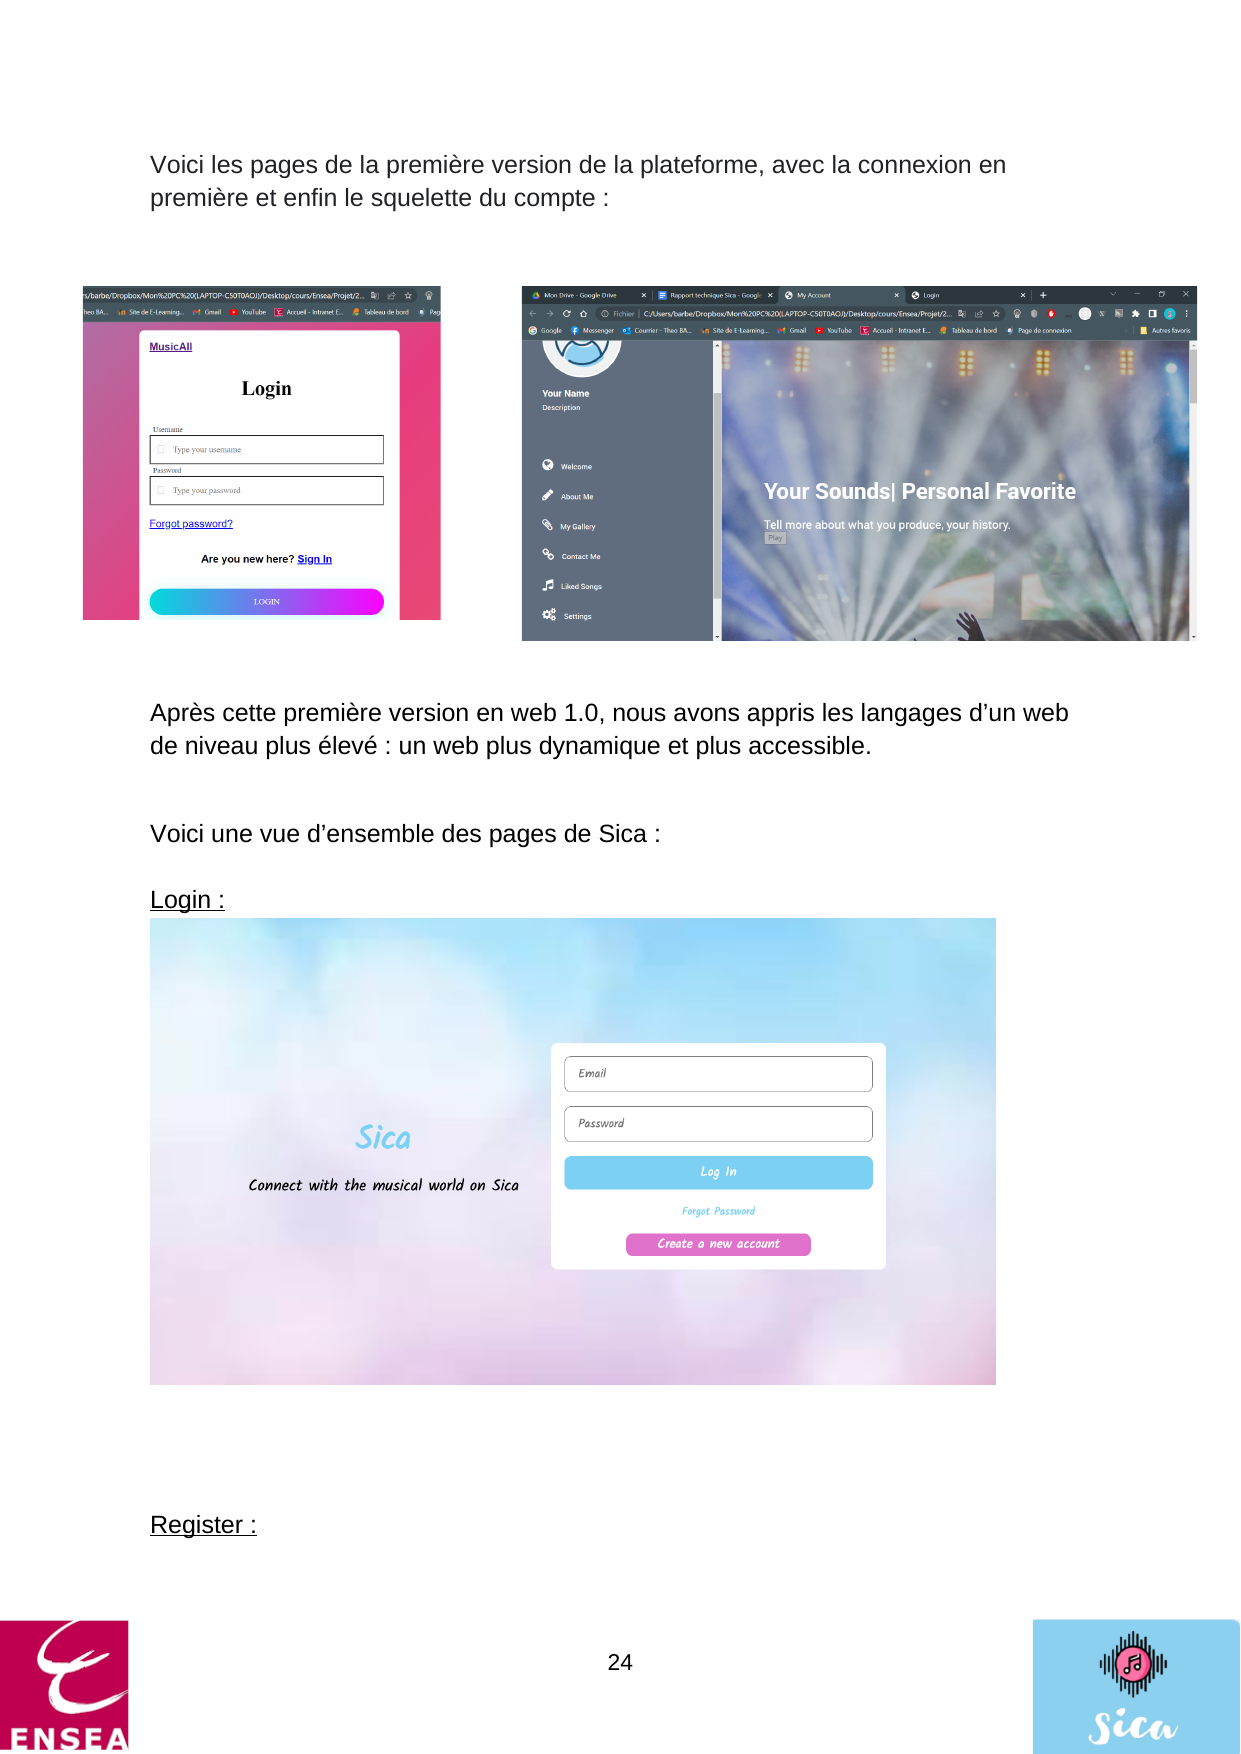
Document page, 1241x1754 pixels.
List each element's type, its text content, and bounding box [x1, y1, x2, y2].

picture [521, 286, 1198, 641]
text Après cette première version en web 1.0, nous avons appris les langages d’un web de niveau plus élevé : un web plus dynamique et plus accessible. [150, 698, 1090, 760]
picture [82, 286, 441, 620]
picture [150, 918, 996, 1385]
text Register : [150, 1510, 1090, 1538]
text Voici les pages de la première version de la plateforme, avec la connexion en première et enfin le squelette du compte : [150, 150, 1090, 212]
text Login : [150, 885, 1090, 914]
picture [0, 1620, 129, 1754]
text Voici une vue d’ensemble des pages de Sica : [150, 819, 1090, 848]
picture [1032, 1619, 1240, 1754]
